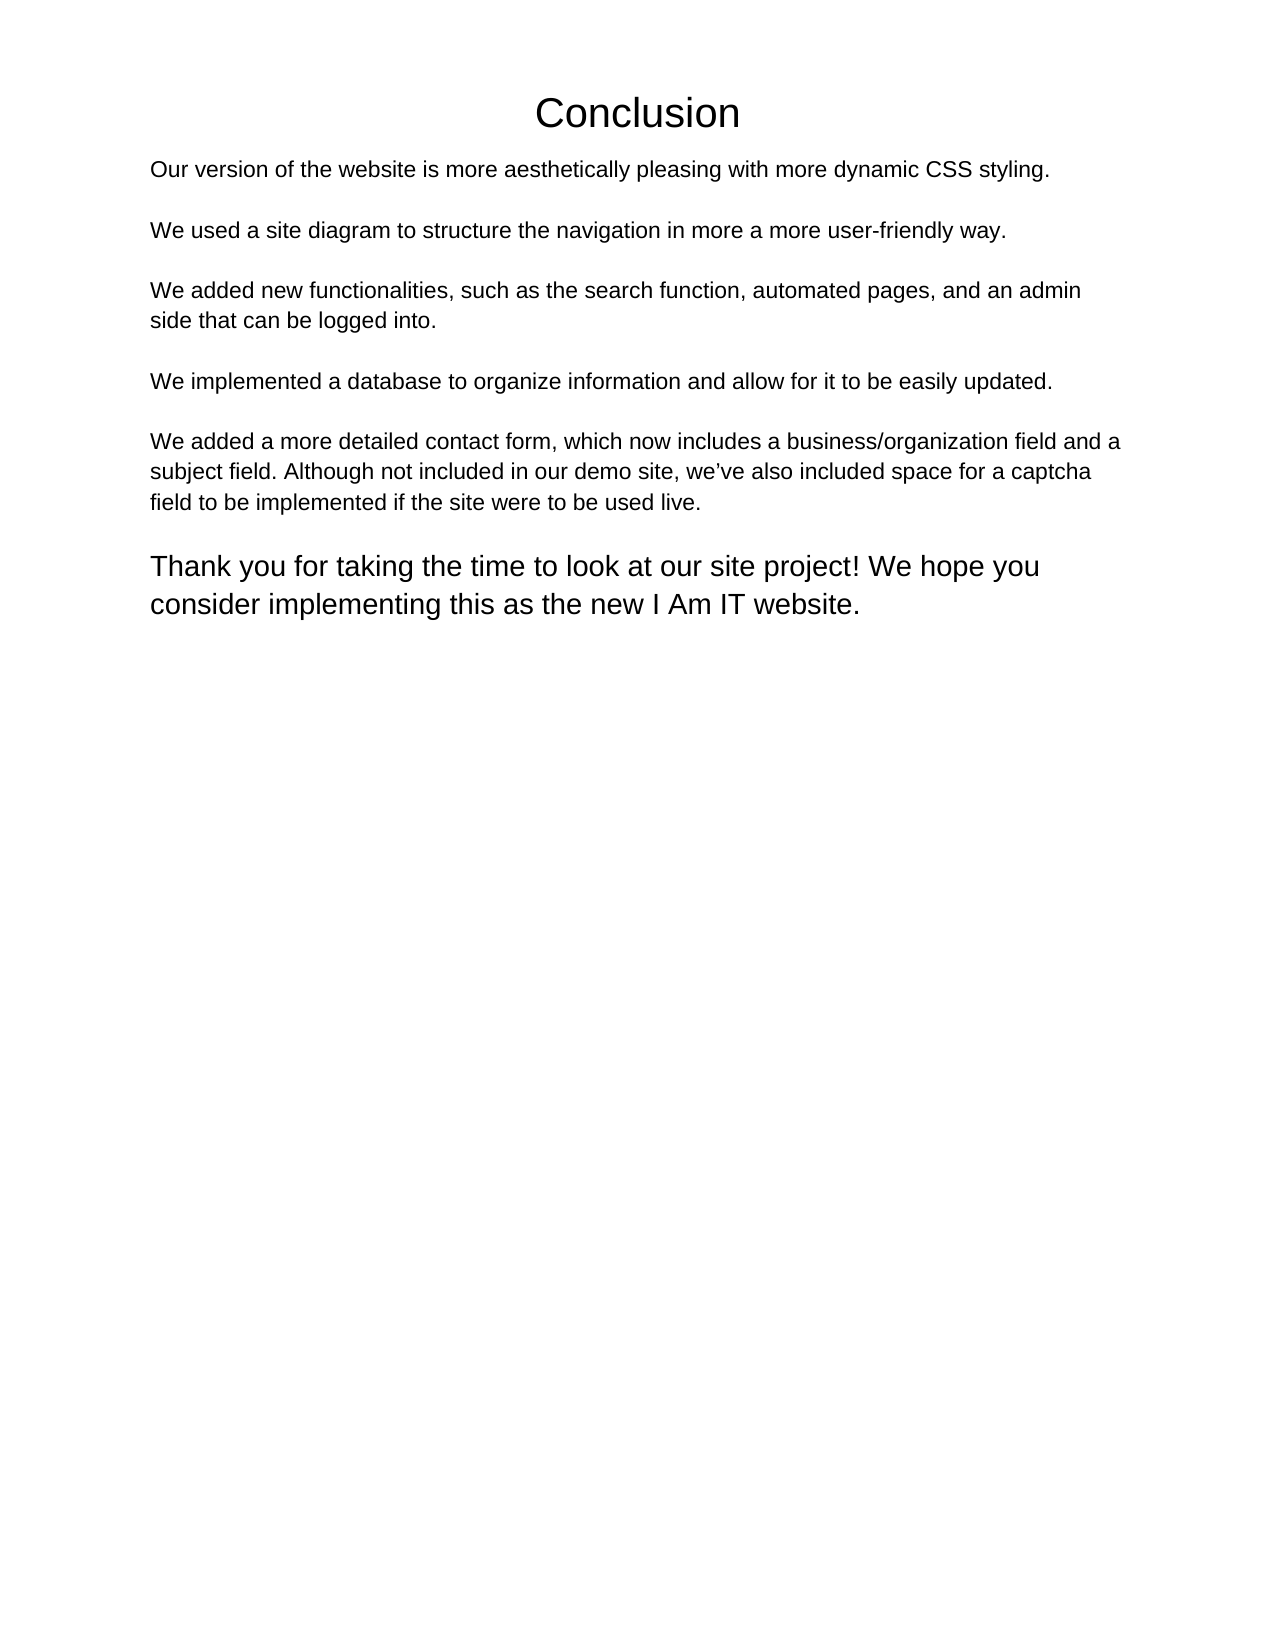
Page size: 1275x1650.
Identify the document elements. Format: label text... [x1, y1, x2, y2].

subtitle Conclusion [150, 88, 1125, 136]
text We added new functionalities, such as the search function, automated pages, and an admin side that can be logged into. [150, 277, 1125, 333]
text We used a site diagram to structure the navigation in more a more user-friendly way. [150, 217, 1125, 243]
text Thank you for taking the time to look at our site project! We hope you consider implementing this as the new I Am IT website. [150, 549, 1125, 621]
text Our version of the website is more aesthetically pleasing with more dynamic CSS styling. [150, 156, 1125, 182]
text We added a more detailed contact form, which now includes a business/organization field and a subject field. Although not included in our demo site, we’ve also included space for a captcha field to be implemented if the site were to be used live. [150, 428, 1125, 515]
text We implemented a database to organize information and allow for it to be easily updated. [150, 368, 1125, 394]
